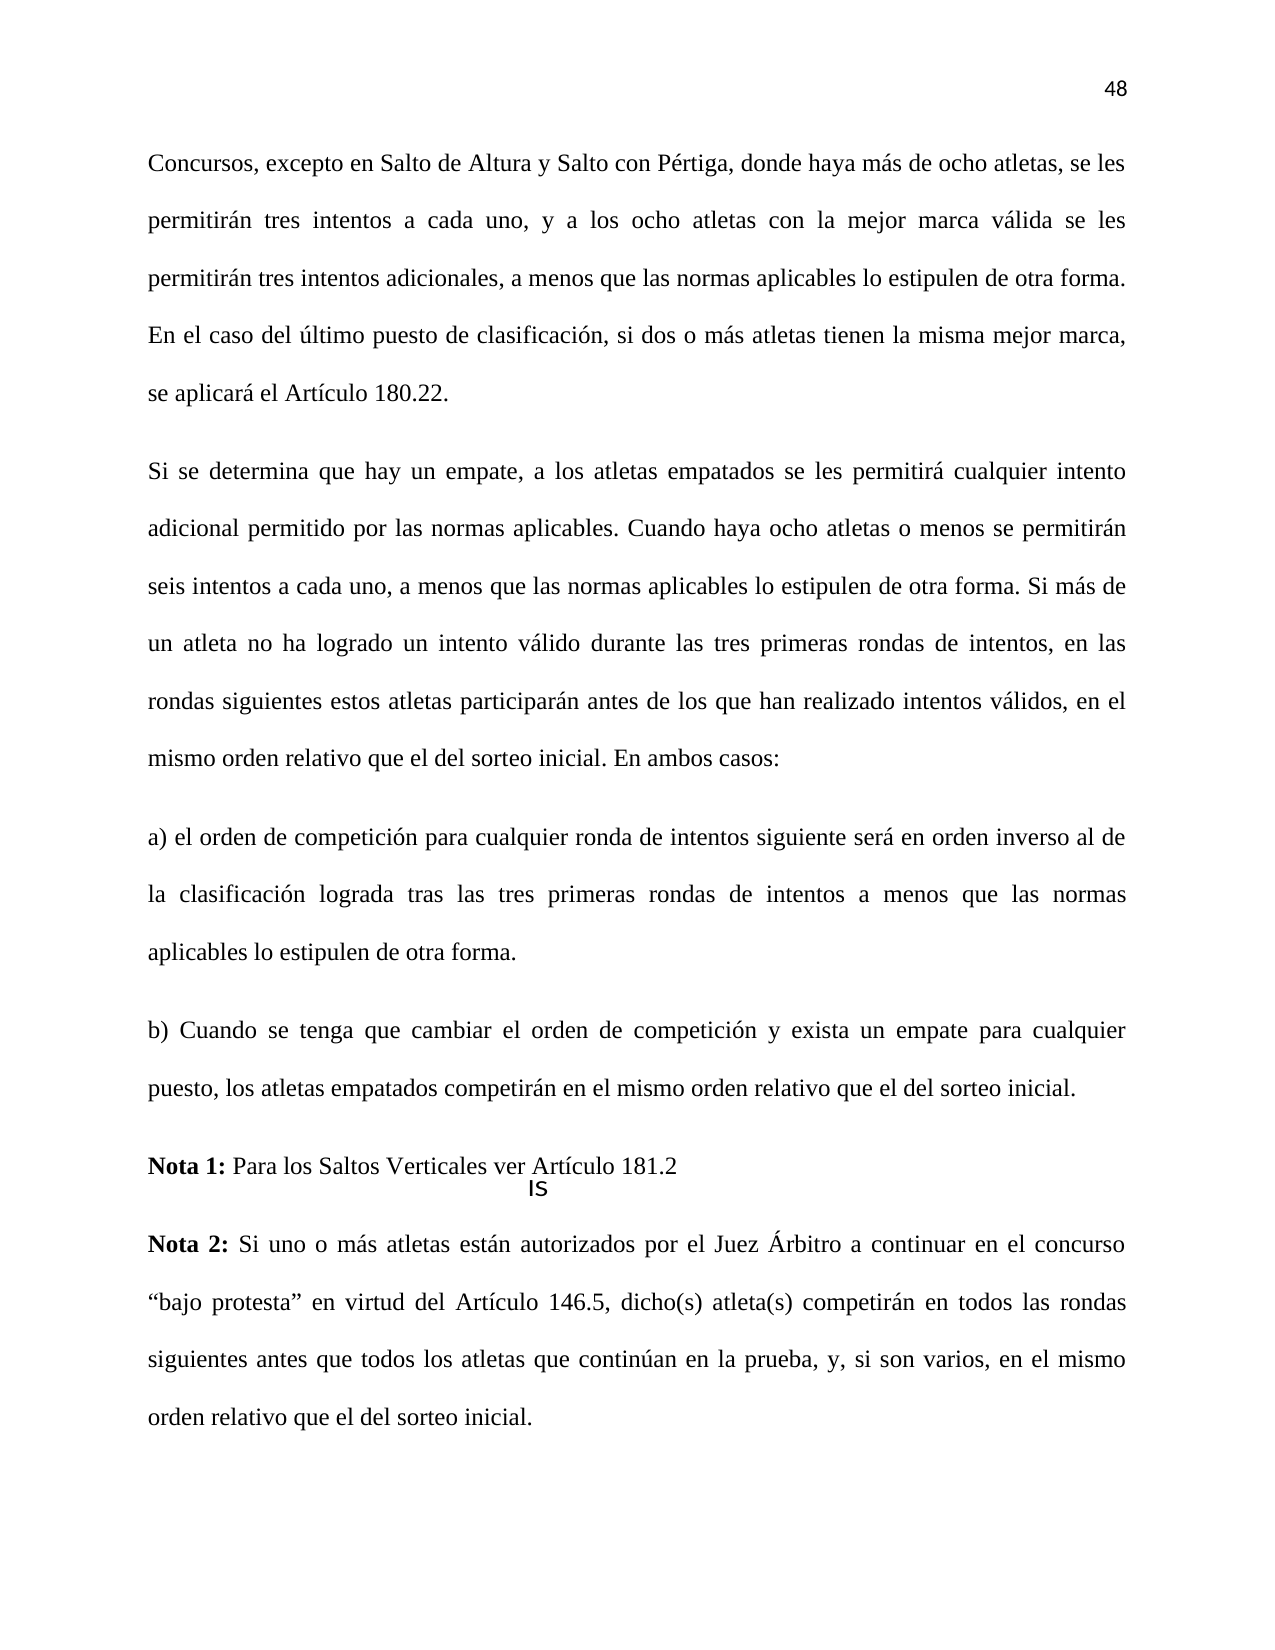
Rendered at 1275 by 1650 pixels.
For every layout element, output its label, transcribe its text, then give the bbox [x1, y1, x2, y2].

text Nota 2: Si uno o más atletas están autorizados por el Juez Árbitro a continuar en el concurso “bajo protesta” en virtud del Artículo 146.5, dicho(s) atleta(s) competirán en todos las rondas siguientes antes que todos los atletas que continúan en la prueba, y, si son varios, en el mismo orden relativo que el del sorteo inicial. [148, 1229, 1127, 1431]
text Si se determina que hay un empate, a los atletas empatados se les permitirá cualquier intento adicional permitido por las normas aplicables. Cuando haya ocho atletas o menos se permitirán seis intentos a cada uno, a menos que las normas aplicables lo estipulen de otra forma. Si más de un atleta no ha logrado un intento válido durante las tres primeras rondas de intentos, en las rondas siguientes estos atletas participarán antes de los que han realizado intentos válidos, en el mismo orden relativo que el del sorteo inicial. En ambos casos: [148, 456, 1127, 772]
text a) el orden de competición para cualquier ronda de intentos siguiente será en orden inverso al de la clasificación lograda tras las tres primeras rondas de intentos a menos que las normas aplicables lo estipulen de otra forma. [148, 822, 1127, 966]
text Nota 1: Para los Saltos Verticales ver Artículo 181.2 [148, 1151, 1127, 1180]
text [148, 148, 1127, 406]
text b) Cuando se tenga que cambiar el orden de competición y exista un empate para cualquier puesto, los atletas empatados competirán en el mismo orden relativo que el del sorteo inicial. [148, 1015, 1127, 1101]
